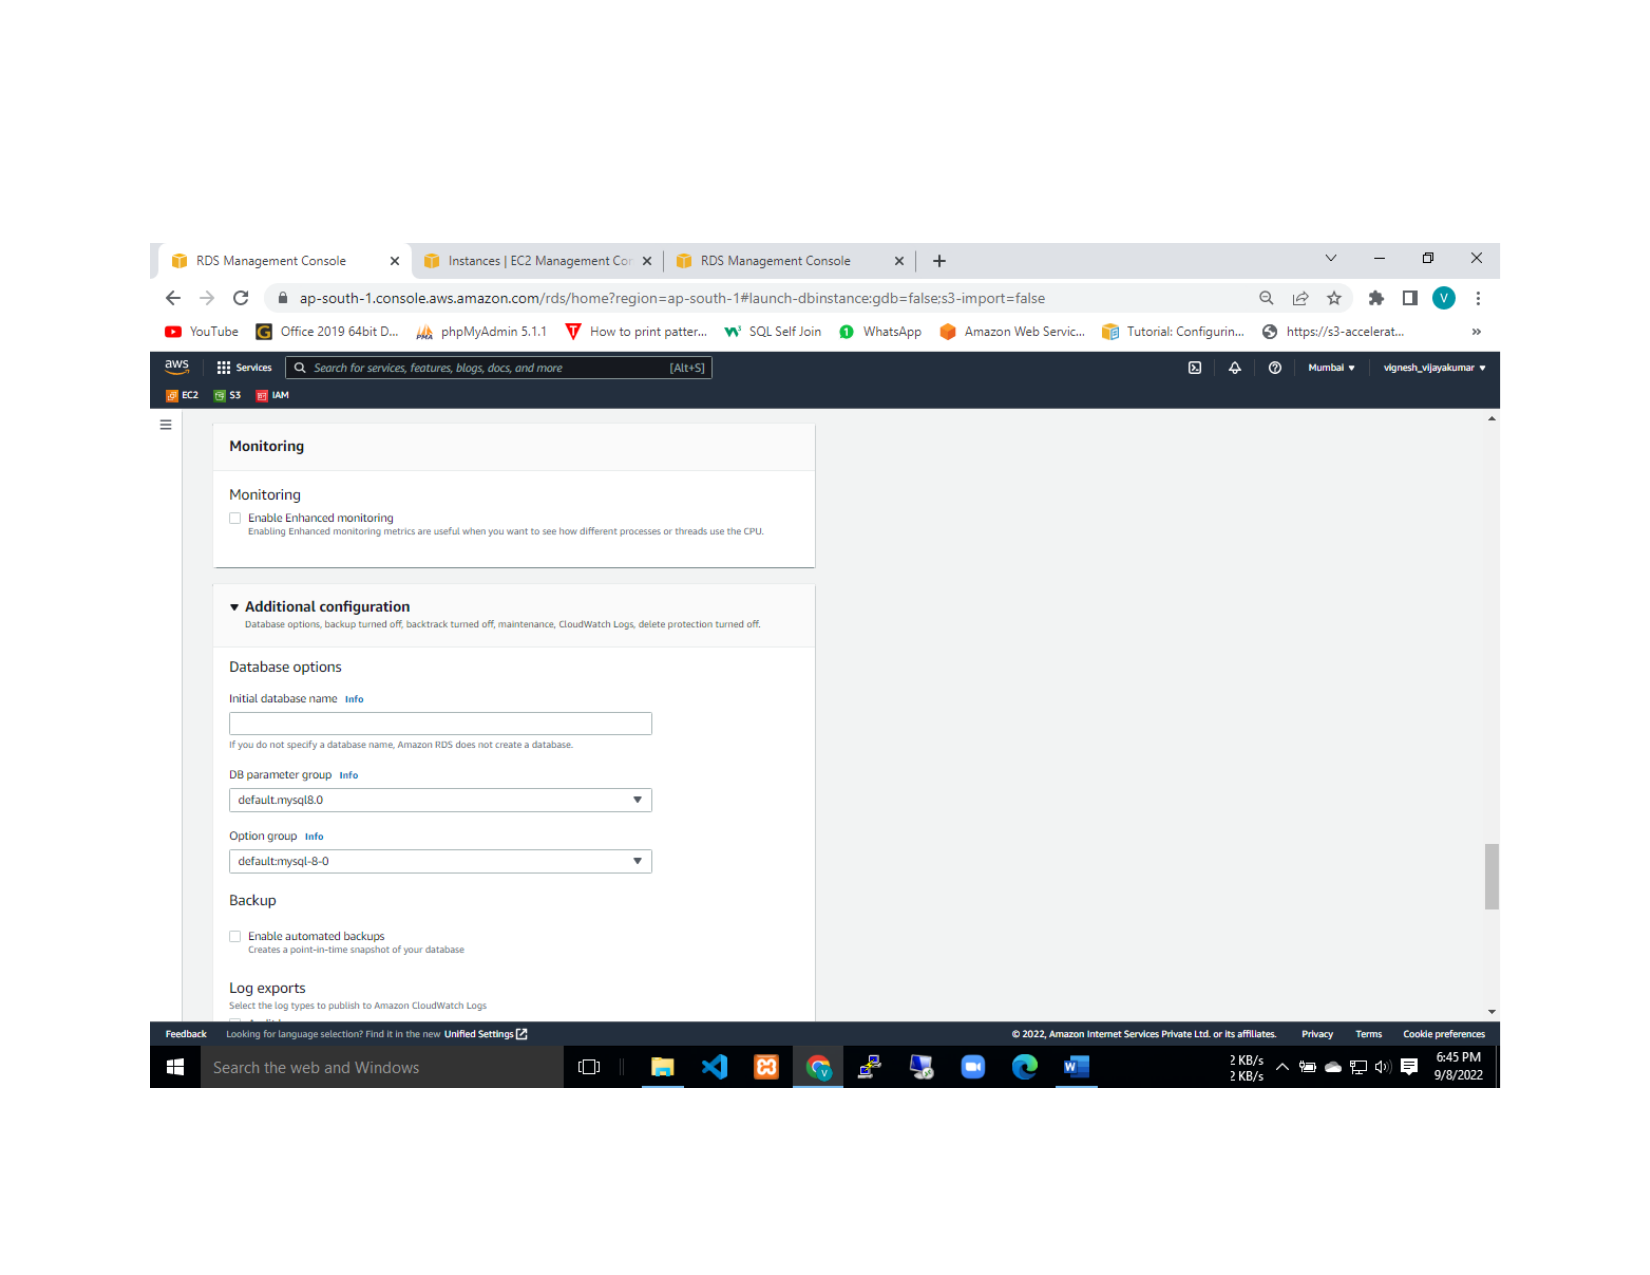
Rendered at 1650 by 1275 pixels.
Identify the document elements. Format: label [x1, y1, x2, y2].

picture [150, 243, 1500, 1088]
